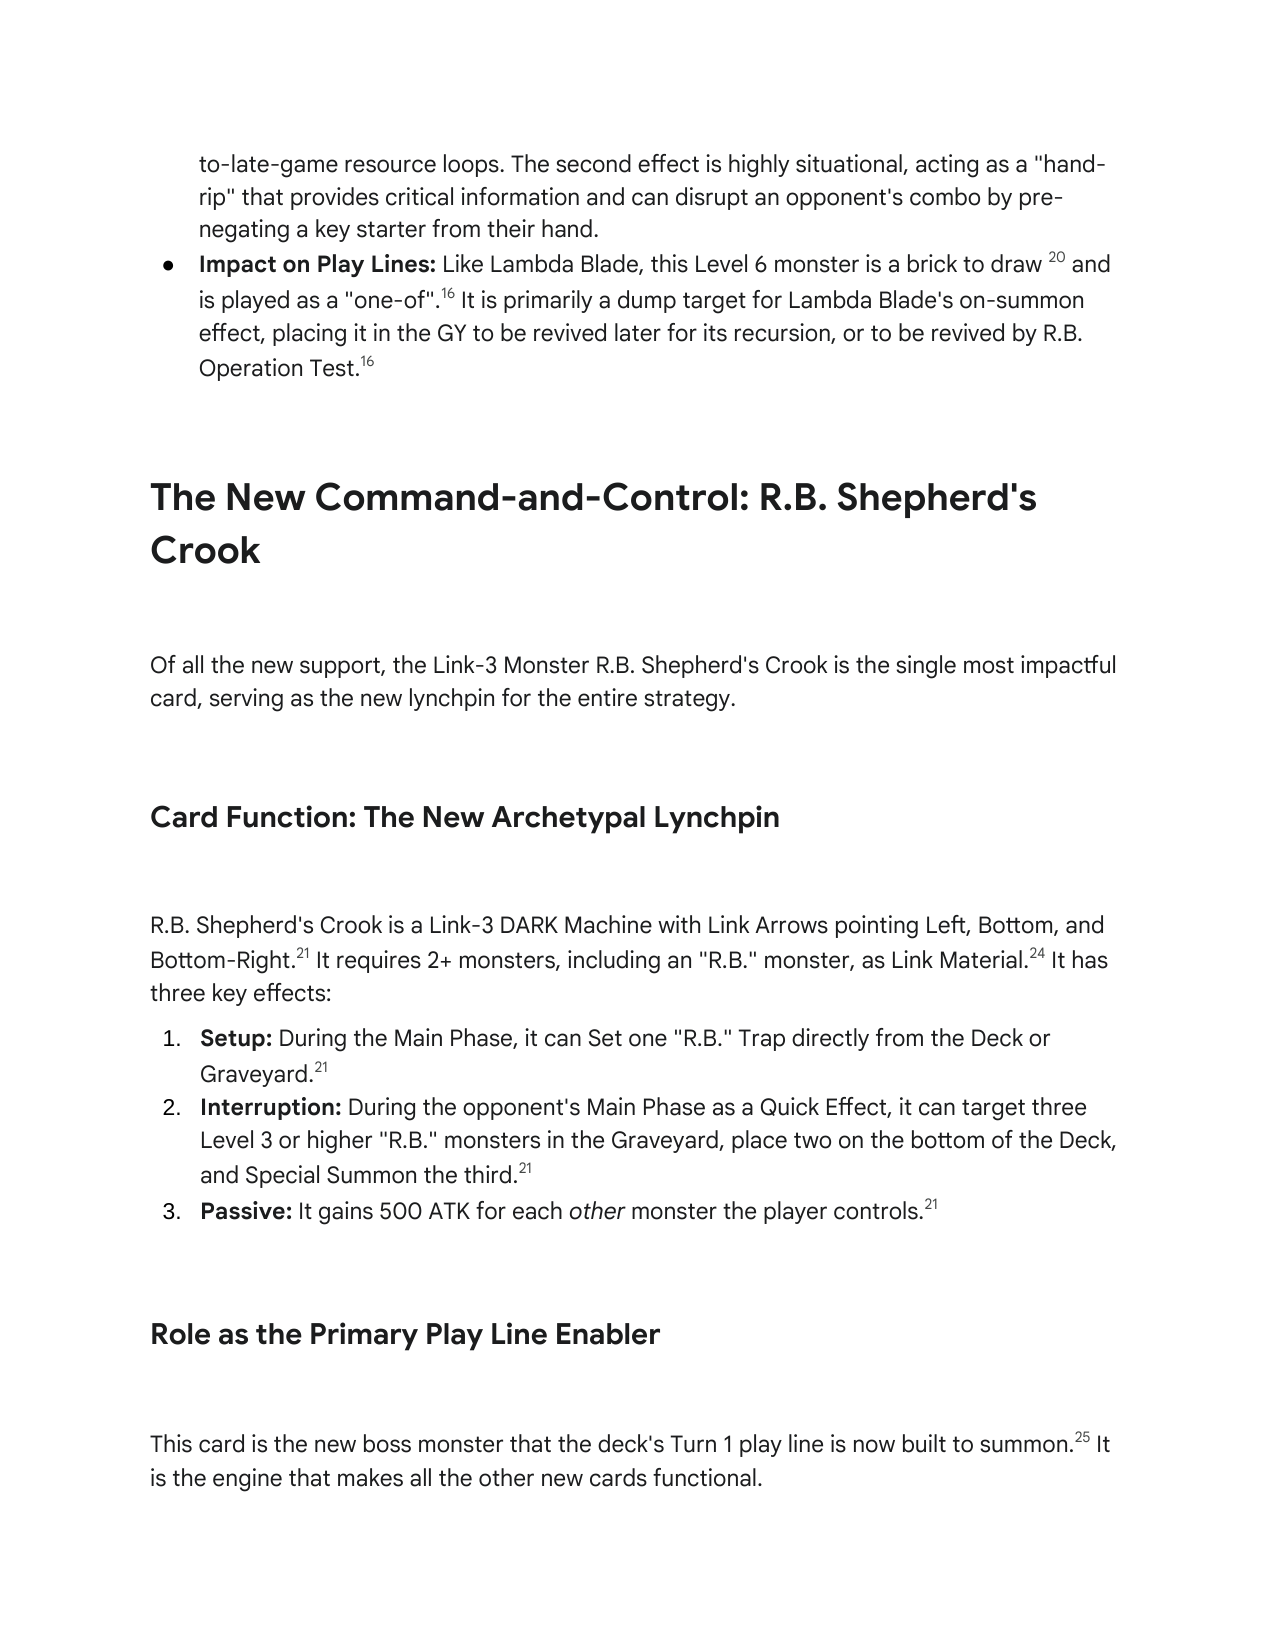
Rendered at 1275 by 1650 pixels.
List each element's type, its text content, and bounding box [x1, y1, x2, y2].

list Setup: During the Main Phase, it can Set one "R.B." Trap directly from the Deck or Graveyard.21 [162, 1025, 1125, 1089]
subtitle The New Command-and-Control: R.B. Shepherd's Crook [150, 474, 1125, 574]
list Impact on Play Lines: Like Lambda Blade, this Level 6 monster is a brick to draw 20 and is played as a "one-of".16 It is primarily a dump target for Lambda Blade's on-summon effect, placing it in the GY to be revived later for its recursion, or to be revived by R.B. Operation Test.16 [161, 248, 1125, 384]
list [161, 150, 1125, 244]
text This card is the new boss monster that the deck's Turn 1 play line is now built to summon.25 It is the engine that makes all the other new cards functional. [150, 1428, 1125, 1492]
text Of all the new support, the Link-3 Monster R.B. Shepherd's Crook is the single most impactful card, serving as the new lynchpin for the entire strategy. [150, 651, 1125, 712]
list Passive: It gains 500 ATK for each other monster the player controls.21 [162, 1195, 1125, 1226]
list Interruption: During the opponent's Main Phase as a Quick Effect, it can target three Level 3 or higher "R.B." monsters in the Graveyard, place two on the bottom of the Deck, and Special Summon the third.21 [162, 1093, 1125, 1191]
subtitle Card Function: The New Archetypal Lynchpin [150, 799, 1125, 836]
text R.B. Shepherd's Crook is a Link-3 DARK Machine with Link Arrows pointing Left, Bottom, and Bottom-Right.21 It requires 2+ monsters, including an "R.B." monster, as Link Material.24 It has three key effects: [150, 911, 1125, 1008]
subtitle Role as the Primary Play Line Enabler [150, 1317, 1125, 1353]
